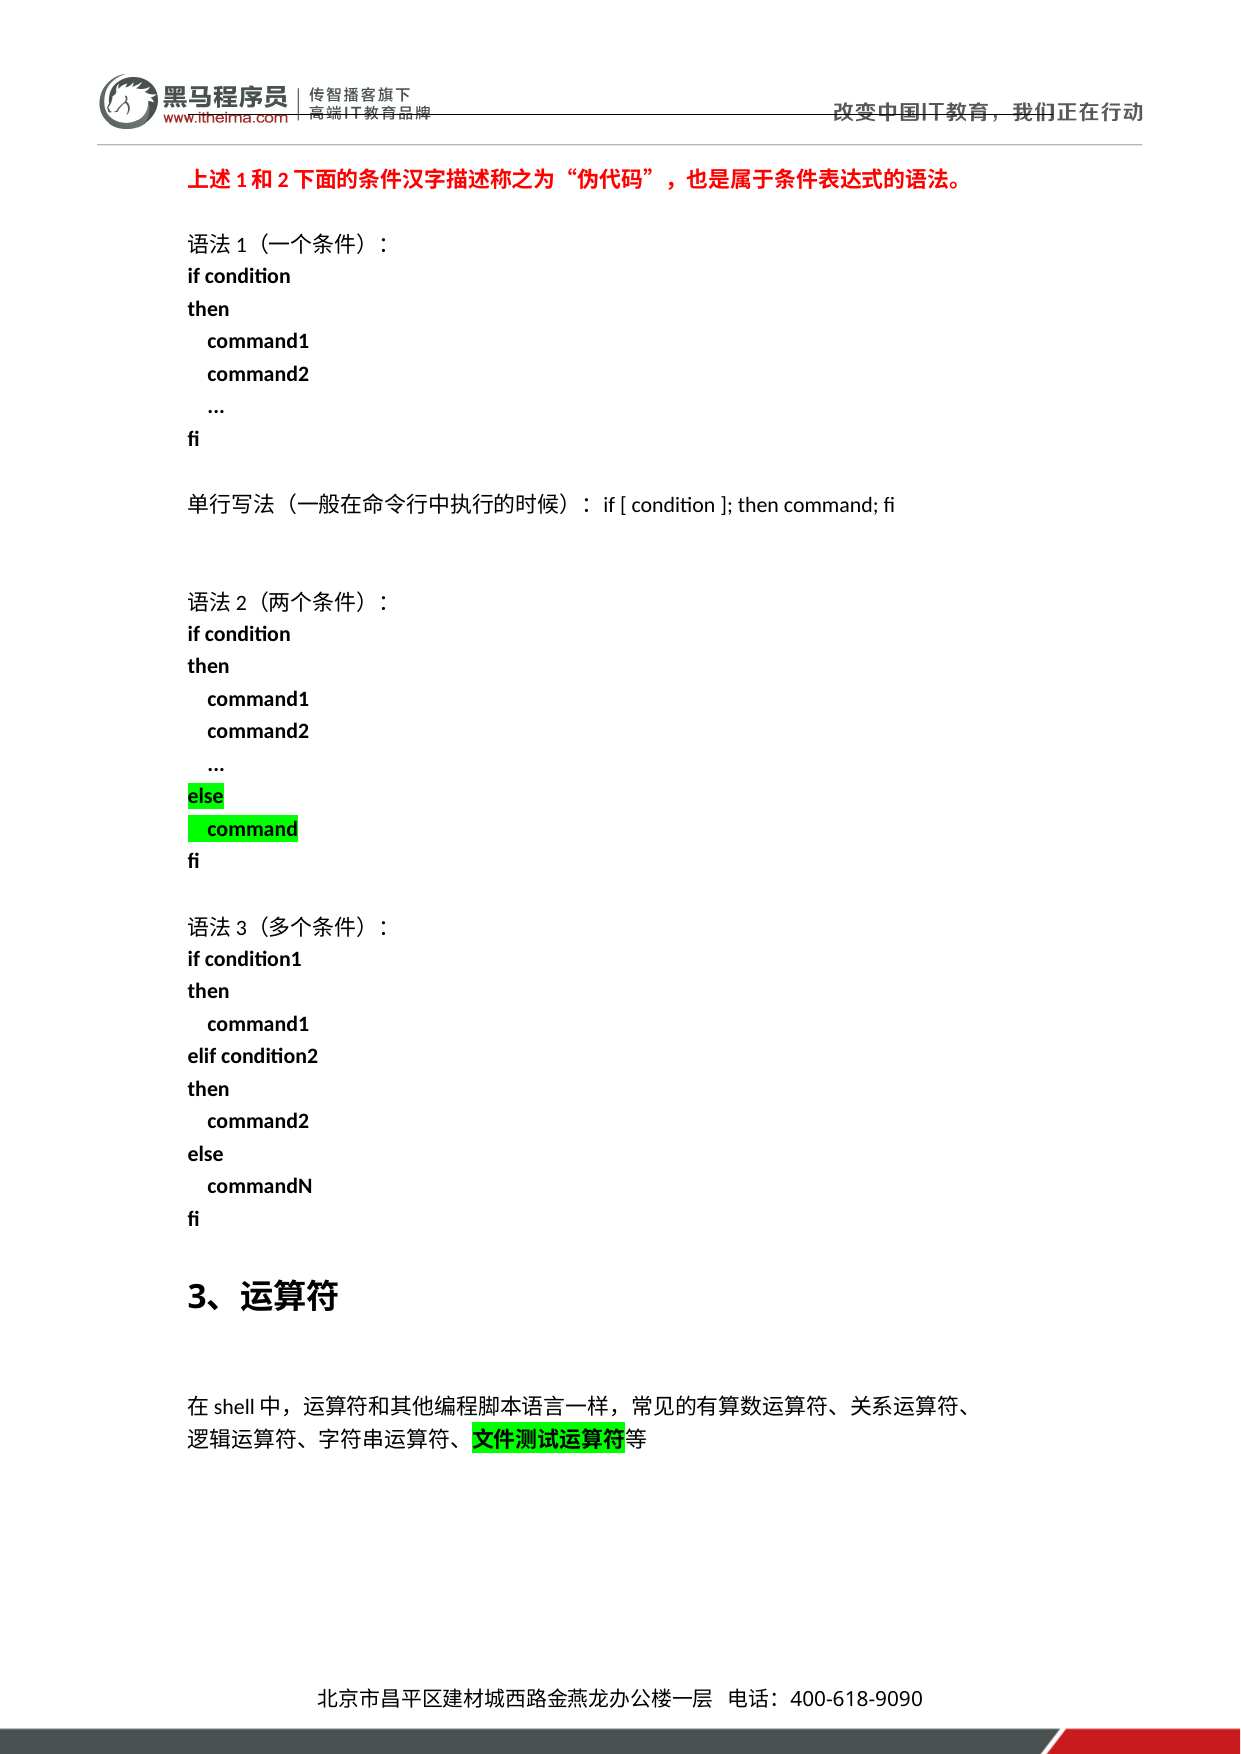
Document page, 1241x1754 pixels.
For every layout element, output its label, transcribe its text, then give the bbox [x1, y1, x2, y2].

text 上述1和2下面的条件汉字描述称之为“伪代码”，也是属于条件表达式的语法。 [187, 162, 1053, 194]
text else [187, 779, 1053, 812]
text fi [187, 844, 1053, 877]
text fi [187, 422, 1053, 454]
text command [187, 812, 1053, 844]
text command1 [187, 682, 1053, 714]
text fi [187, 1202, 1053, 1234]
text command2 [187, 1104, 1053, 1137]
text then [187, 292, 1053, 324]
text ... [187, 389, 1053, 422]
text then [187, 1072, 1053, 1104]
text then [187, 649, 1053, 682]
text 语法1（一个条件）： [187, 227, 1053, 259]
text if condition [187, 259, 1053, 292]
text 逻辑运算符、字符串运算符、文件测试运算符等 [187, 1421, 1053, 1454]
text then [187, 974, 1053, 1007]
picture [0, 1669, 1241, 1754]
subtitle 3、运算符 [187, 1262, 1053, 1327]
text else [187, 1137, 1053, 1169]
text command1 [187, 324, 1053, 357]
text 在shell中，运算符和其他编程脚本语言一样，常见的有算数运算符、关系运算符、 [187, 1389, 1053, 1421]
text if condition [187, 617, 1053, 649]
text if condition1 [187, 942, 1053, 974]
text commandN [187, 1169, 1053, 1202]
text 语法2（两个条件）： [187, 584, 1053, 617]
text 语法3（多个条件）： [187, 909, 1053, 942]
text command2 [187, 714, 1053, 747]
text ... [187, 747, 1053, 779]
text elif condition2 [187, 1039, 1053, 1072]
picture [0, 3, 1241, 153]
text command1 [187, 1007, 1053, 1039]
text 单行写法（一般在命令行中执行的时候）：if [ condition ]; then command; fi [187, 487, 1053, 519]
text command2 [187, 357, 1053, 389]
